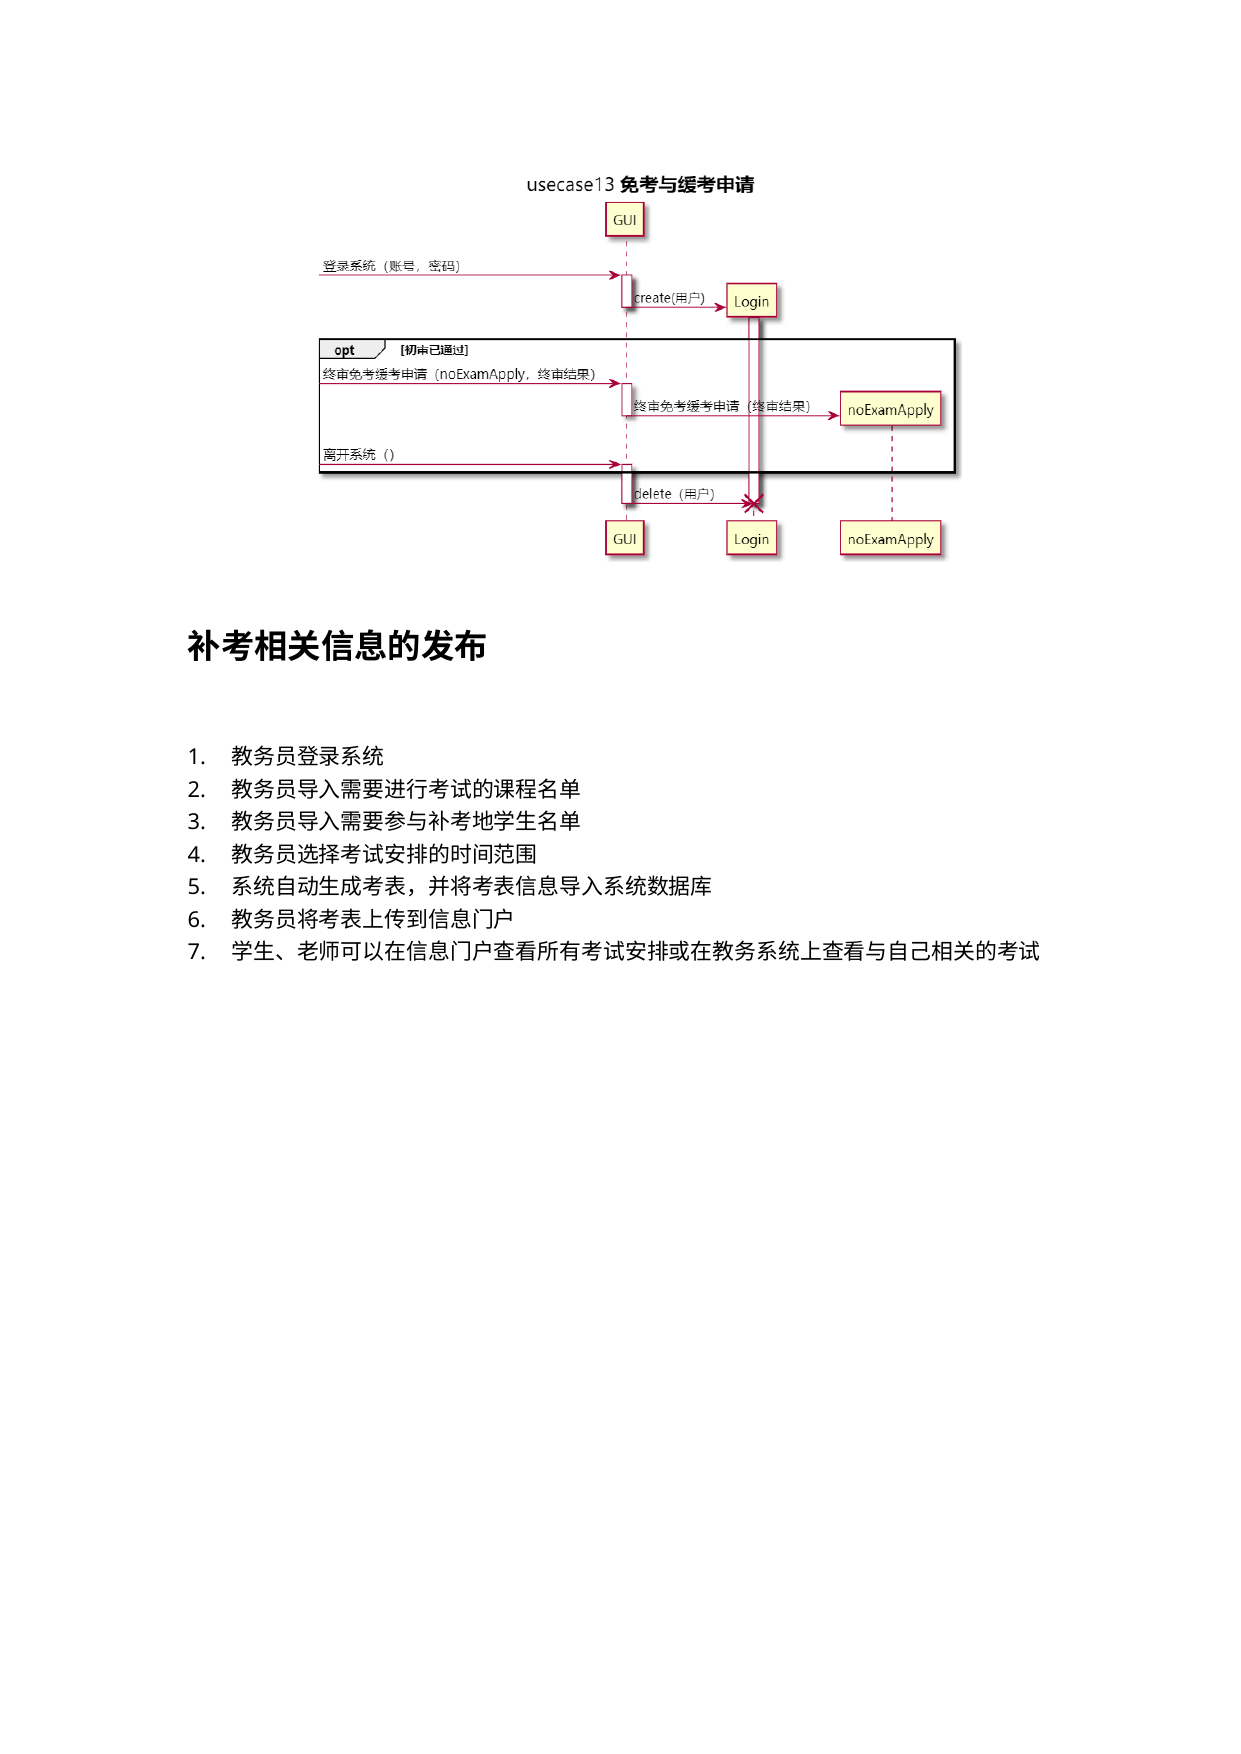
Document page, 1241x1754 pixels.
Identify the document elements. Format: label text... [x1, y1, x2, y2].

picture [318, 162, 963, 562]
text 4. 教务员选择考试安排的时间范围 [187, 836, 1053, 869]
text 5. 系统自动生成考表，并将考表信息导入系统数据库 [187, 869, 1053, 901]
text 3. 教务员导入需要参与补考地学生名单 [187, 804, 1053, 836]
subtitle 补考相关信息的发布 [187, 612, 1053, 677]
text 7. 学生、老师可以在信息门户查看所有考试安排或在教务系统上查看与自己相关的考试 [187, 934, 1053, 966]
text 1. 教务员登录系统 [187, 739, 1053, 771]
text 2. 教务员导入需要进行考试的课程名单 [187, 771, 1053, 804]
text 6. 教务员将考表上传到信息门户 [187, 901, 1053, 934]
